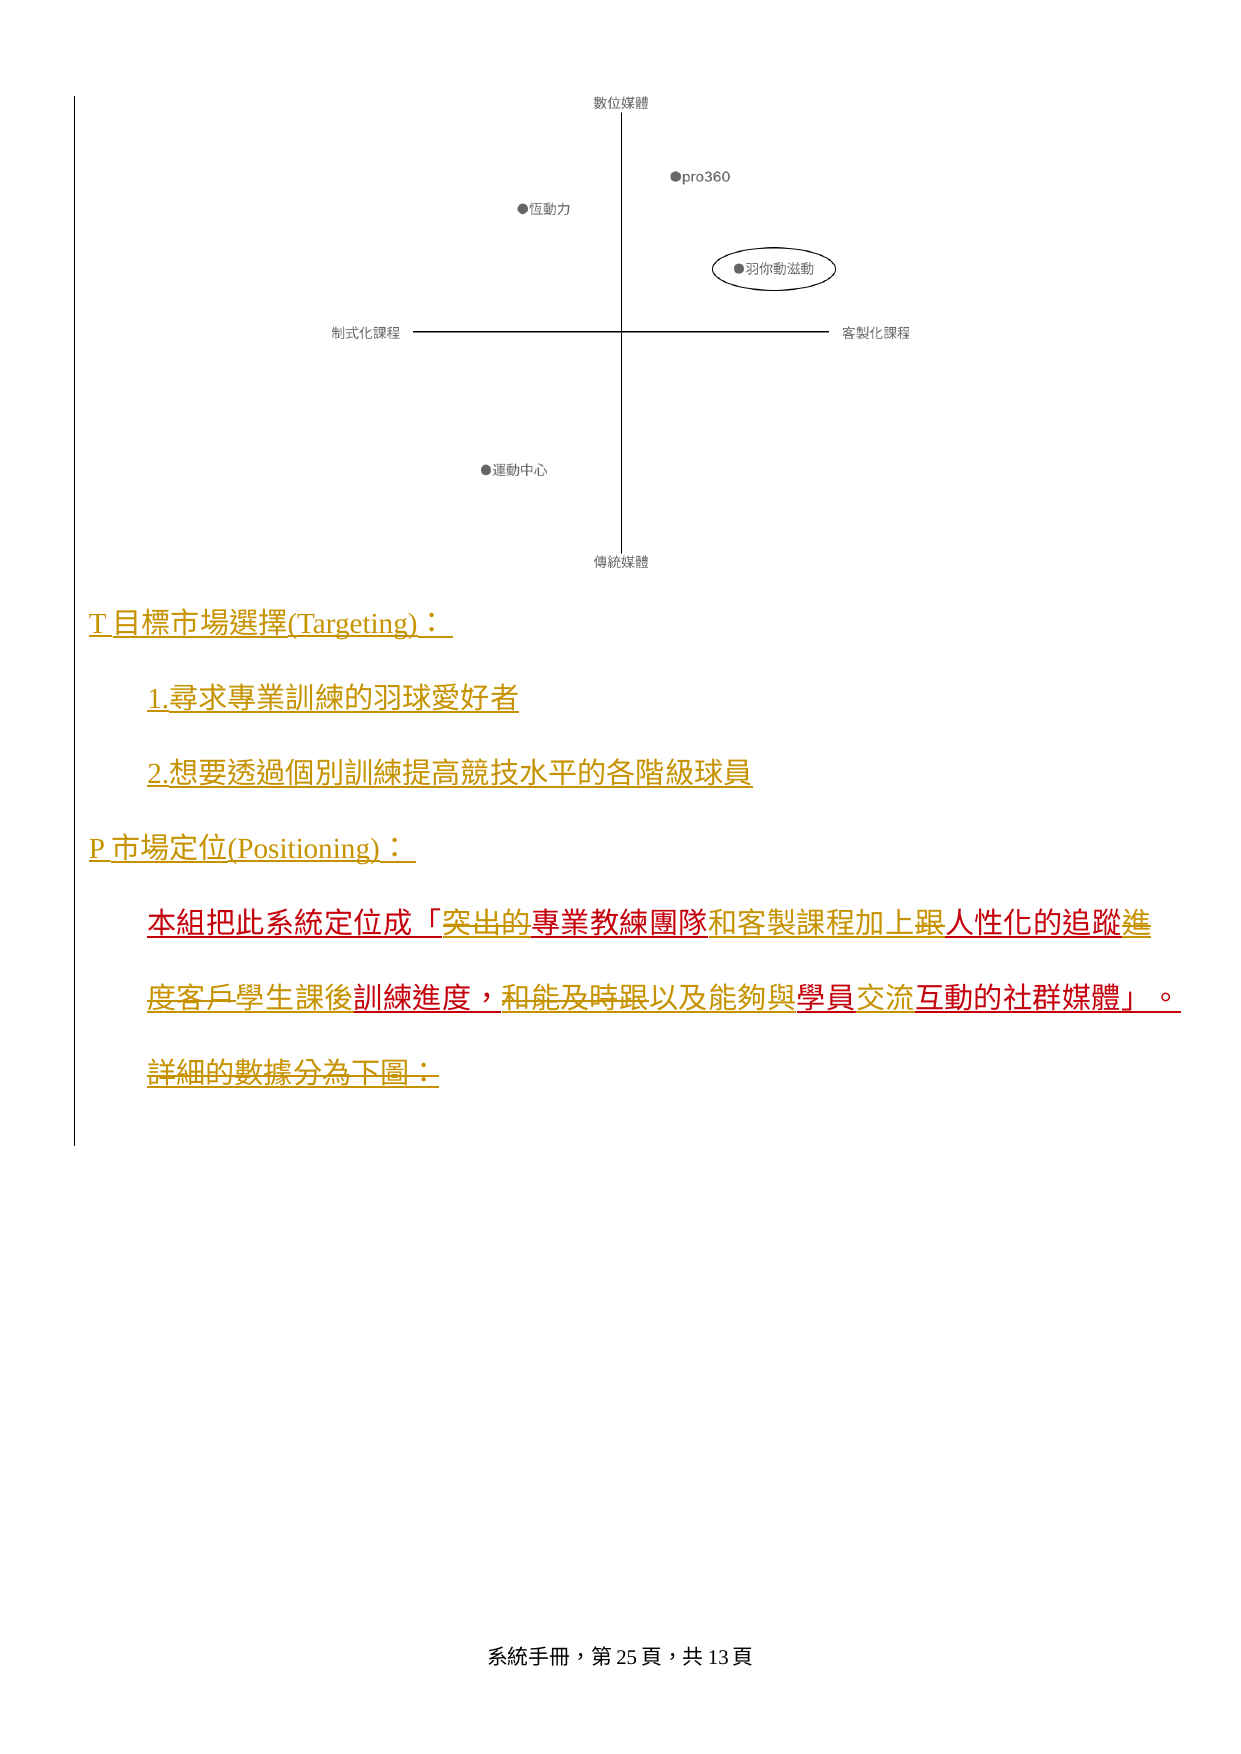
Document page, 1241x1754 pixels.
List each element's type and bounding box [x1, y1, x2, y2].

picture [331, 95, 909, 568]
